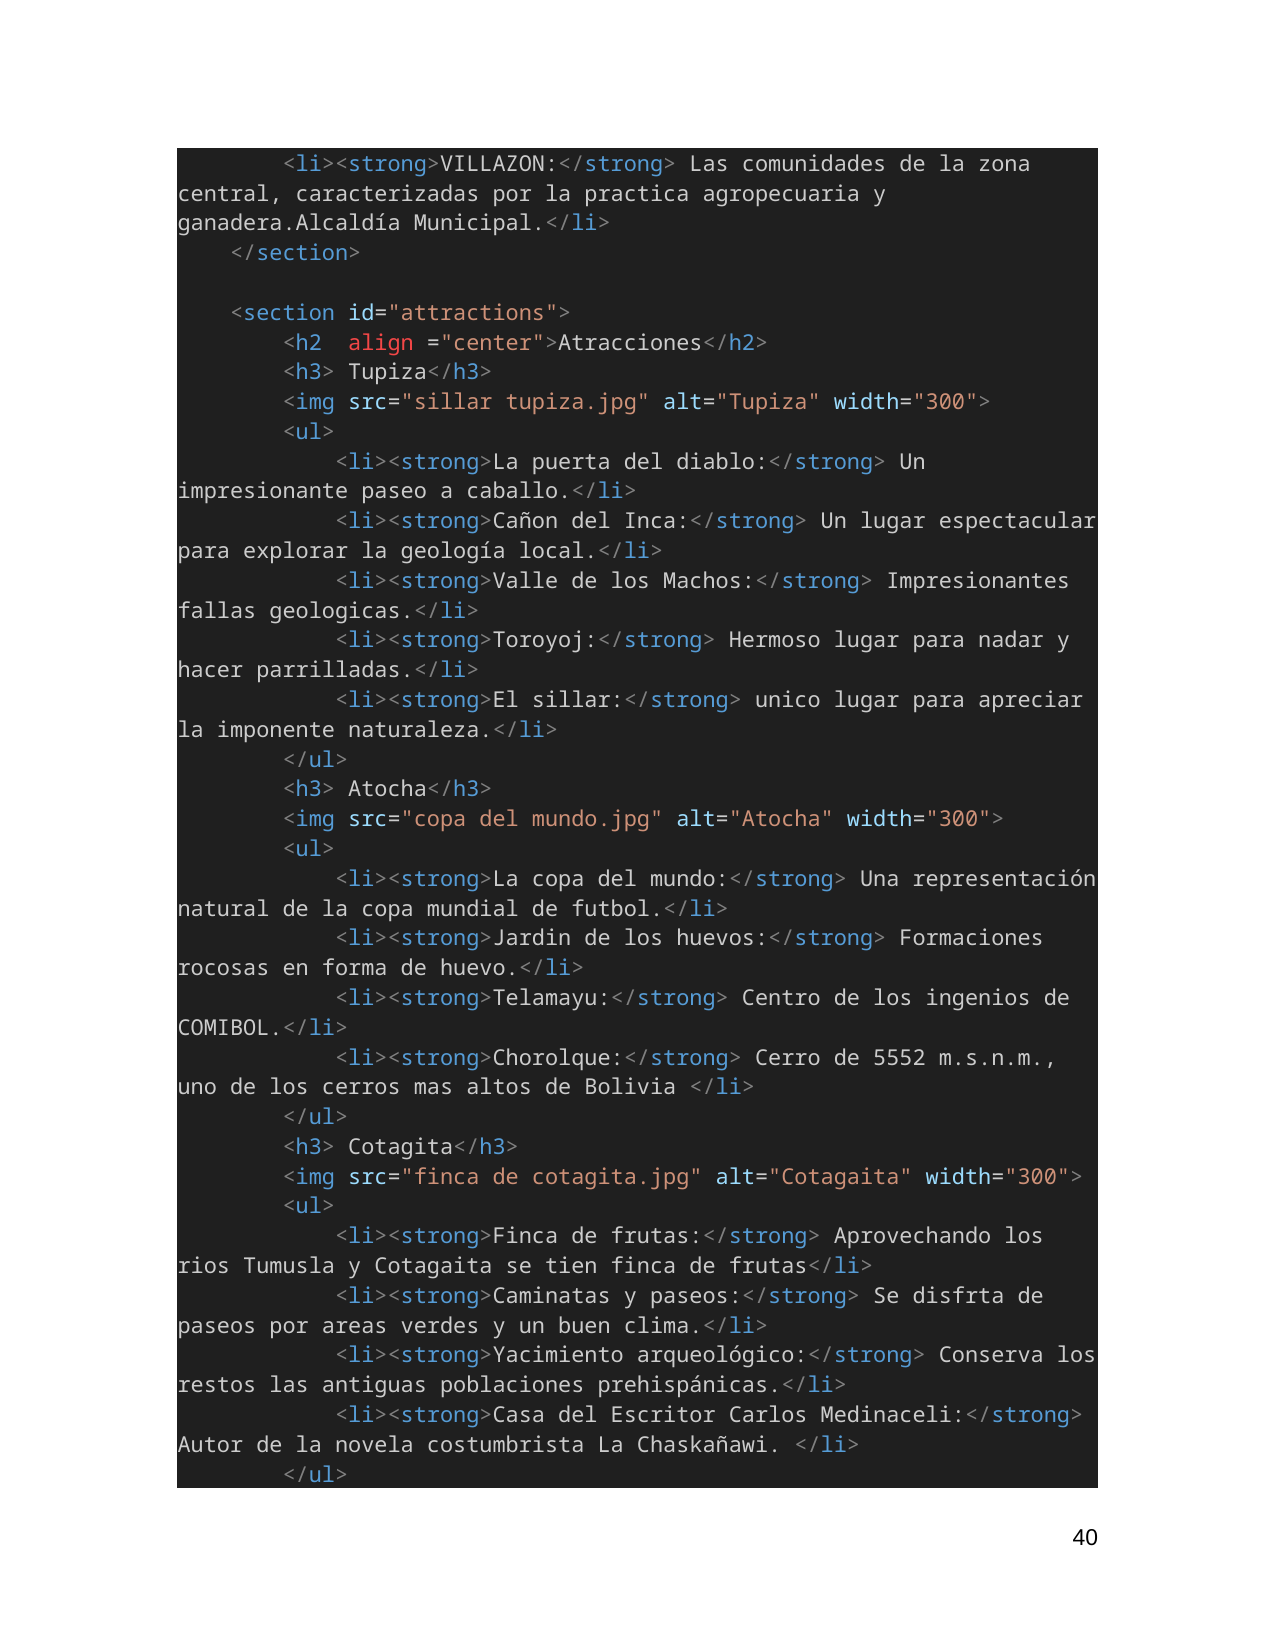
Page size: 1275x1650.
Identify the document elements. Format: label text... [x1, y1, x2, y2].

text </ul> [177, 1458, 1098, 1488]
text <ul> [177, 1190, 1098, 1220]
text <li><strong>Caminatas y paseos:</strong> Se disfrta de paseos por areas verdes y un buen clima.</li> [177, 1280, 1098, 1339]
text </ul> [177, 1101, 1098, 1131]
text <h3> Cotagita</h3> [177, 1131, 1098, 1161]
text <li><strong>Chorolque:</strong> Cerro de 5552 m.s.n.m., uno de los cerros mas altos de Bolivia </li> [177, 1041, 1098, 1101]
text <li><strong>VILLAZON:</strong> Las comunidades de la zona central, caracterizadas por la practica agropecuaria y ganadera.Alcaldía Municipal.</li> [177, 148, 1098, 237]
text <li><strong>La puerta del diablo:</strong> Un impresionante paseo a caballo.</li> [177, 446, 1098, 505]
text <li><strong>La copa del mundo:</strong> Una representación natural de la copa mundial de futbol.</li> [177, 863, 1098, 922]
text <li><strong>Telamayu:</strong> Centro de los ingenios de COMIBOL.</li> [177, 982, 1098, 1041]
text <li><strong>Jardin de los huevos:</strong> Formaciones rocosas en forma de huevo.</li> [177, 922, 1098, 982]
text <li><strong>Toroyoj:</strong> Hermoso lugar para nadar y hacer parrilladas.</li> [177, 624, 1098, 684]
text <section id="attractions"> [177, 297, 1098, 326]
text <li><strong>Casa del Escritor Carlos Medinaceli:</strong> Autor de la novela costumbrista La Chaskañawi. </li> [177, 1399, 1098, 1458]
text <li><strong>Finca de frutas:</strong> Aprovechando los rios Tumusla y Cotagaita se tien finca de frutas</li> [177, 1220, 1098, 1280]
text <li><strong>El sillar:</strong> unico lugar para apreciar la imponente naturaleza.</li> [177, 684, 1098, 743]
text <img src="sillar tupiza.jpg" alt="Tupiza" width="300"> [177, 386, 1098, 416]
text </section> [177, 237, 1098, 267]
text <img src="copa del mundo.jpg" alt="Atocha" width="300"> [177, 803, 1098, 833]
text <ul> [177, 833, 1098, 863]
text <li><strong>Cañon del Inca:</strong> Un lugar espectacular para explorar la geología local.</li> [177, 505, 1098, 565]
text <h3> Atocha</h3> [177, 773, 1098, 803]
text <h3> Tupiza</h3> [177, 356, 1098, 386]
text <li><strong>Valle de los Machos:</strong> Impresionantes fallas geologicas.</li> [177, 565, 1098, 624]
text <img src="finca de cotagita.jpg" alt="Cotagaita" width="300"> [177, 1161, 1098, 1190]
text </ul> [177, 743, 1098, 773]
text <ul> [177, 416, 1098, 446]
text <h2 align ="center">Atracciones</h2> [177, 326, 1098, 356]
text <li><strong>Yacimiento arqueológico:</strong> Conserva los restos las antiguas poblaciones prehispánicas.</li> [177, 1339, 1098, 1399]
